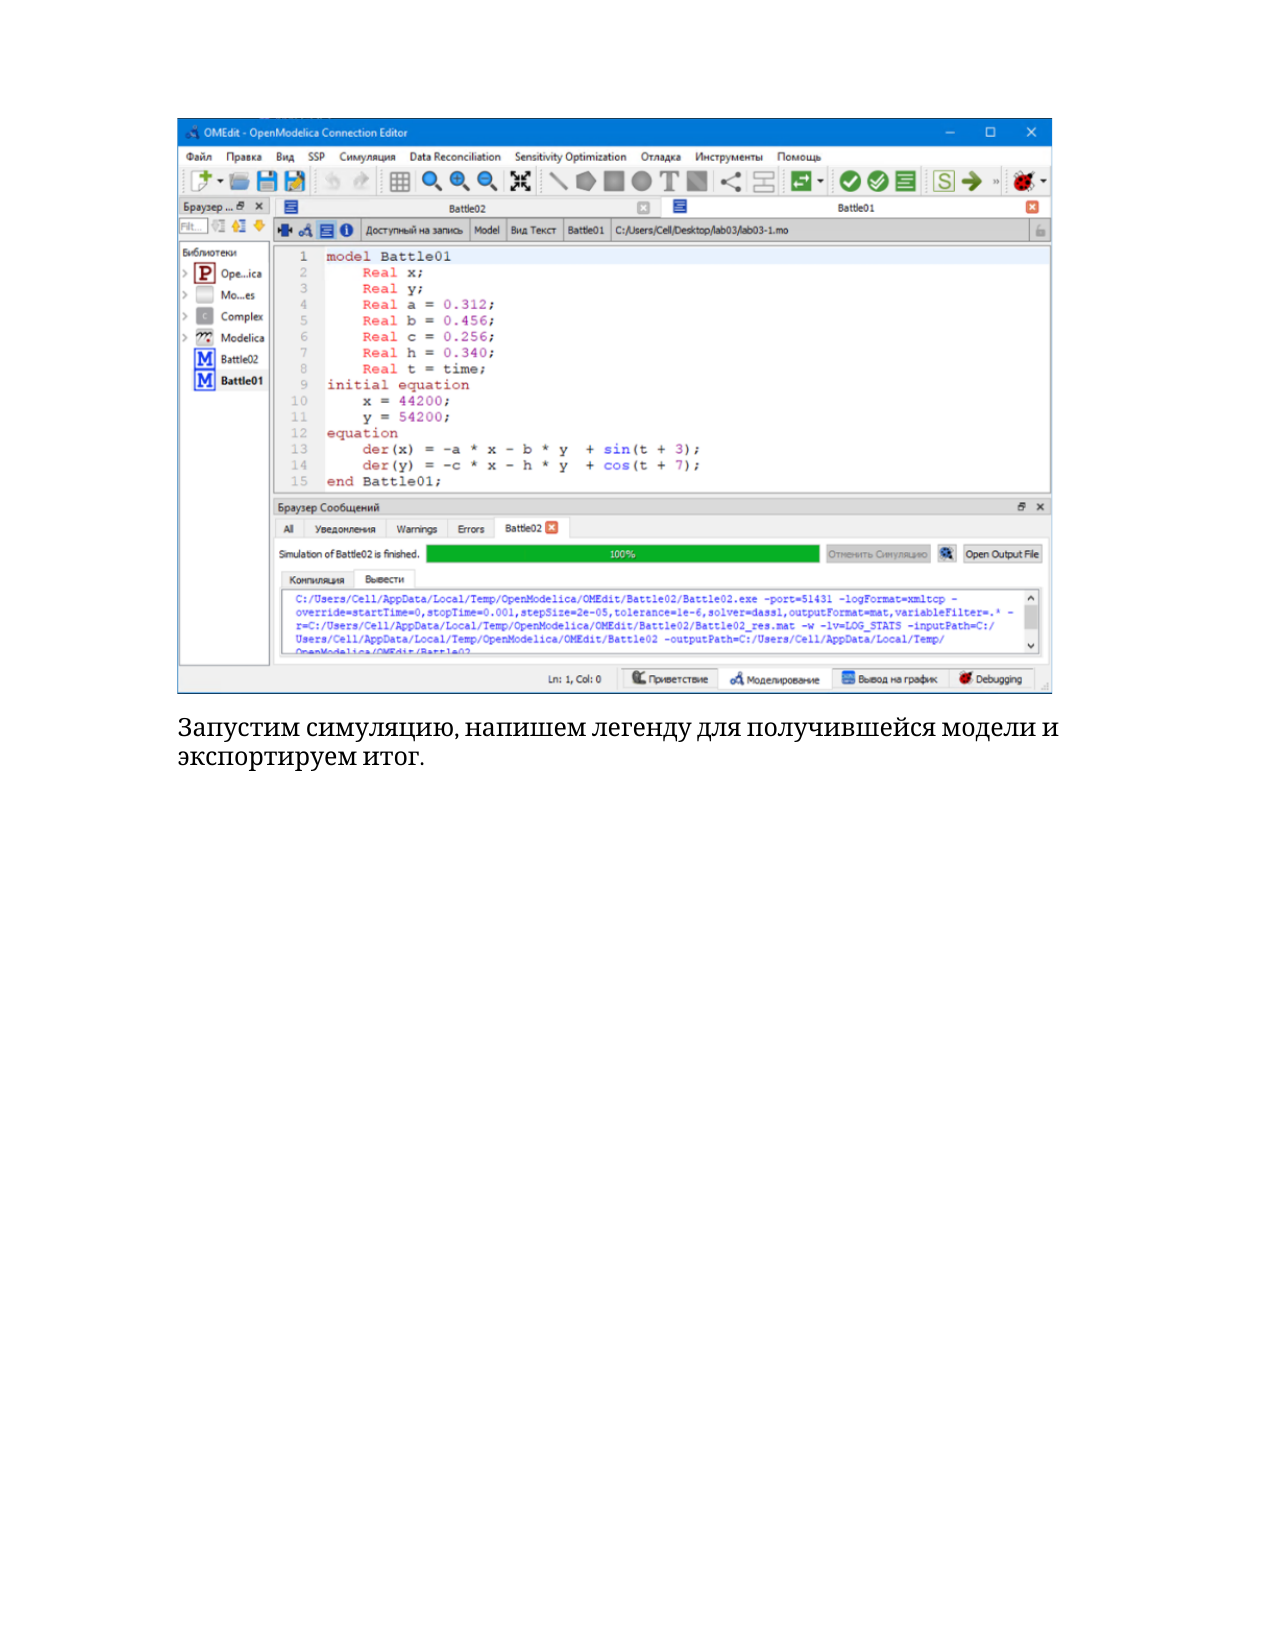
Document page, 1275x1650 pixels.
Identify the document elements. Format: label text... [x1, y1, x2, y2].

text Запустим симуляцию, напишем легенду для получившейся модели и экспортируем итог. [177, 714, 1186, 771]
picture [177, 118, 1053, 694]
